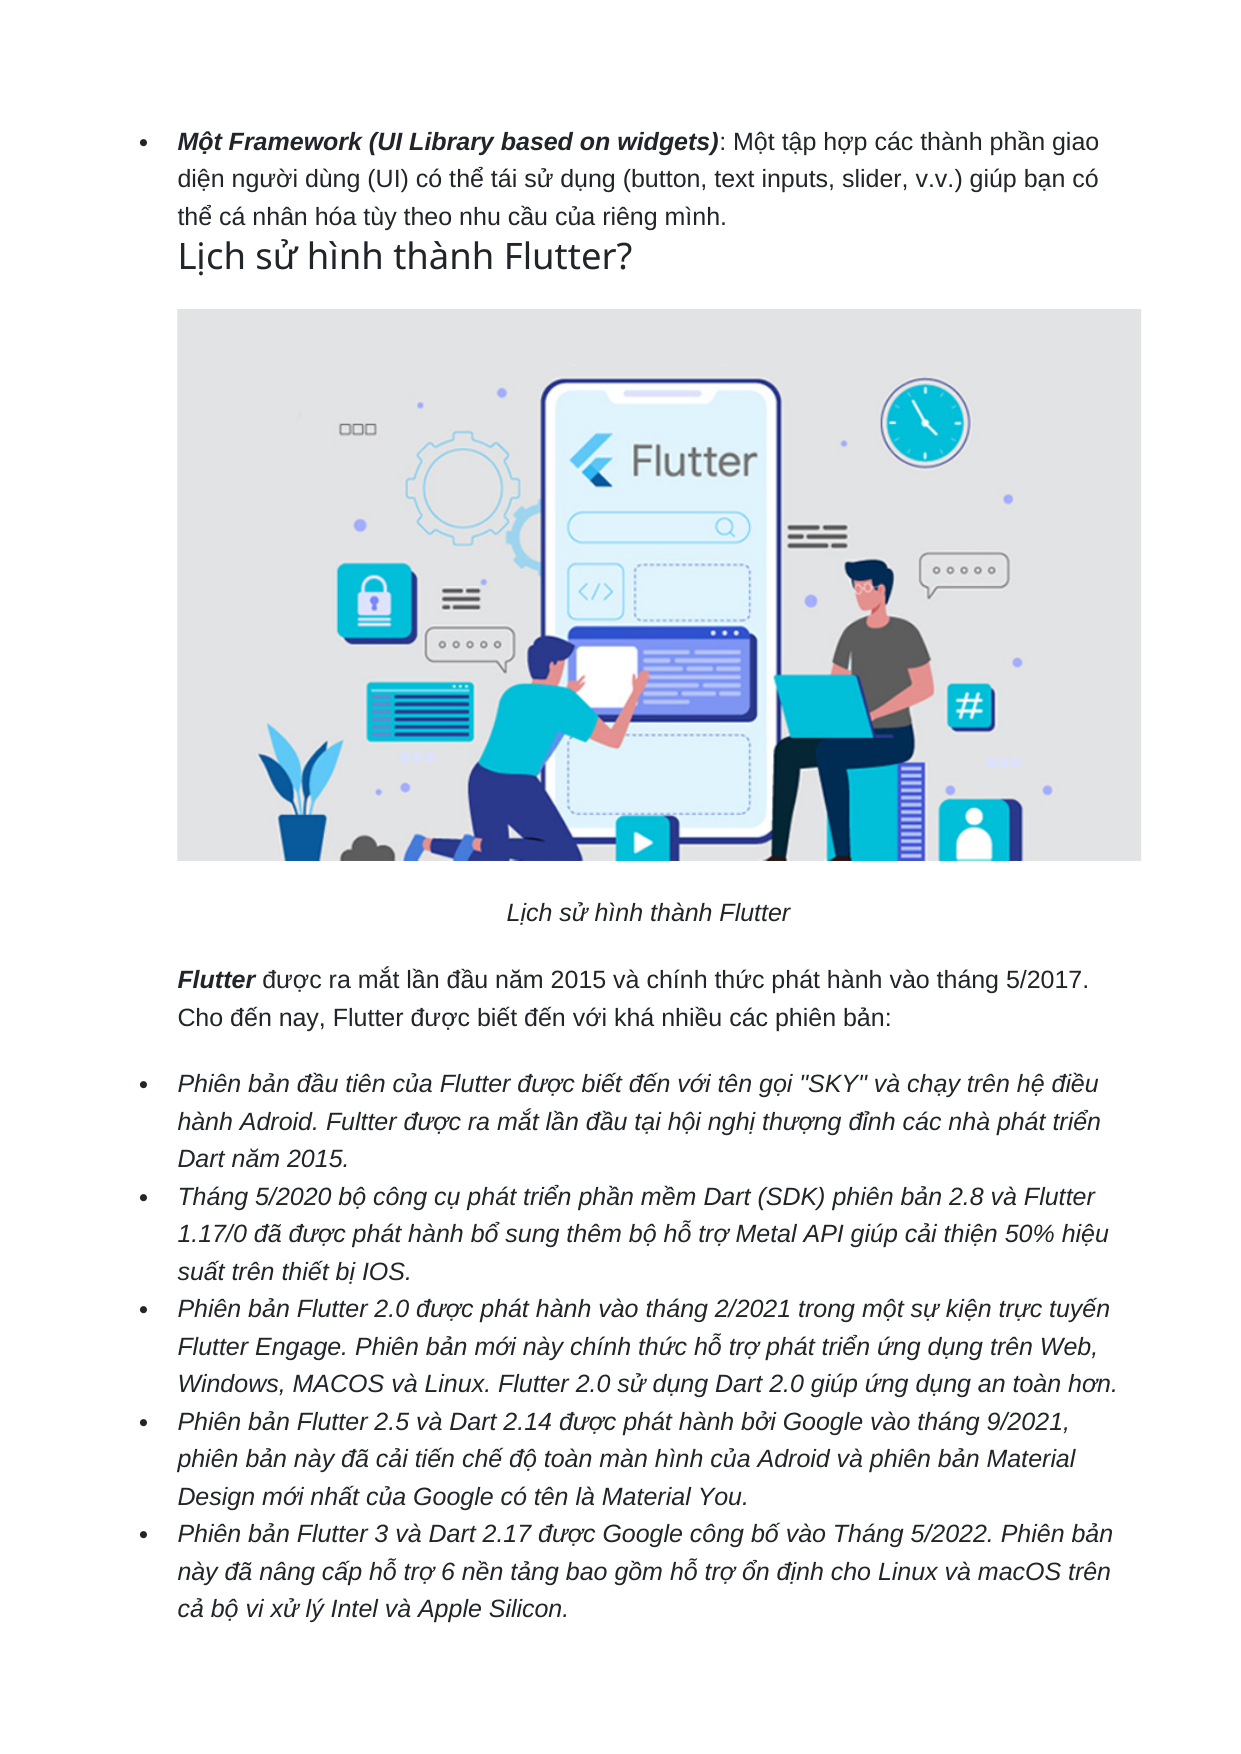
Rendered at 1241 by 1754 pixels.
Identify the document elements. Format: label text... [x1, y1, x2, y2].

list Phiên bản Flutter 2.0 được phát hành vào tháng 2/2021 trong một sự kiện trực tuyến Flutter Engage. Phiên bản mới này chính thức hỗ trợ phát triển ứng dụng trên Web, Windows, MACOS và Linux. Flutter 2.0 sử dụng Dart 2.0 giúp ứng dụng an toàn hơn. [140, 1285, 1122, 1398]
list Phiên bản Flutter 2.5 và Dart 2.14 được phát hành bởi Google vào tháng 9/2021, phiên bản này đã cải tiến chế độ toàn màn hình của Adroid và phiên bản Material Design mới nhất của Google có tên là Material You. [140, 1398, 1122, 1510]
list Phiên bản đầu tiên của Flutter được biết đến với tên gọi "SKY" và chạy trên hệ điều hành Adroid. Fultter được ra mắt lần đầu tại hội nghị thượng đỉnh các nhà phát triển Dart năm 2015. [140, 1060, 1122, 1173]
text Lịch sử hình thành Flutter? [177, 231, 1122, 280]
text Lịch sử hình thành Flutter [177, 889, 1122, 927]
text Flutter được ra mắt lần đầu năm 2015 và chính thức phát hành vào tháng 5/2017. Cho đến nay, Flutter được biết đến với khá nhiều các phiên bản: [177, 956, 1122, 1031]
list Tháng 5/2020 bộ công cụ phát triển phần mềm Dart (SDK) phiên bản 2.8 và Flutter 1.17/0 đã được phát hành bổ sung thêm bộ hỗ trợ Metal API giúp cải thiện 50% hiệu suất trên thiết bị IOS. [140, 1173, 1122, 1285]
picture [177, 309, 1142, 861]
list Một Framework (UI Library based on widgets): Một tập hợp các thành phần giao diện người dùng (UI) có thể tái sử dụng (button, text inputs, slider, v.v.) giúp bạn có thể cá nhân hóa tùy theo nhu cầu của riêng mình. [140, 118, 1122, 231]
list Phiên bản Flutter 3 và Dart 2.17 được Google công bố vào Tháng 5/2022. Phiên bản này đã nâng cấp hỗ trợ 6 nền tảng bao gồm hỗ trợ ổn định cho Linux và macOS trên cả bộ vi xử lý Intel và Apple Silicon. [140, 1510, 1122, 1623]
